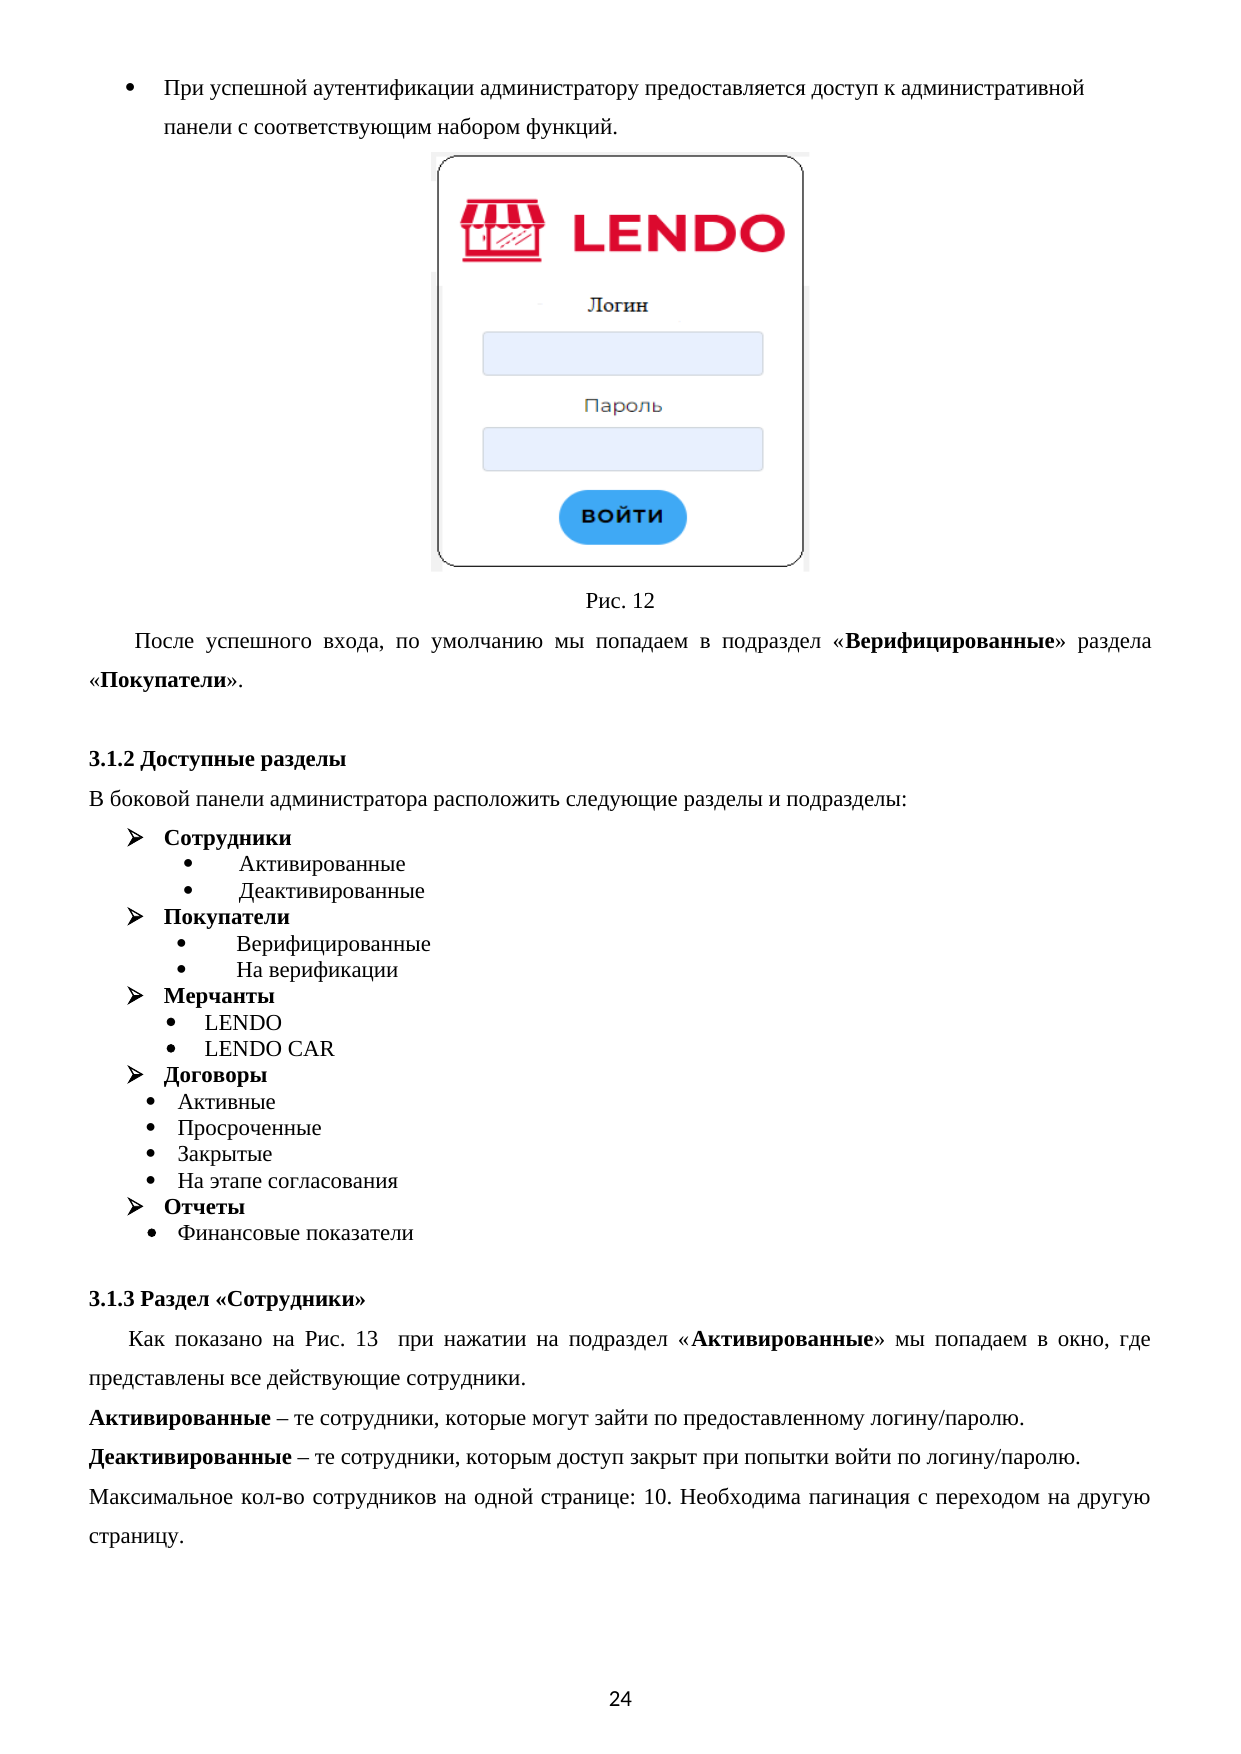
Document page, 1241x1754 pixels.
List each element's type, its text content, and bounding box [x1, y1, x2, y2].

text 3.1.3 Раздел «Сотрудники» [89, 1285, 1152, 1312]
list Активные [147, 1088, 1152, 1114]
text Активированные – те сотрудники, которые могут зайти по предоставленному логину/паролю. [89, 1404, 1152, 1430]
list При успешной аутентификации администратору предоставляется доступ к административной панели с соответствующим набором функций. [126, 74, 1152, 140]
text В боковой панели администратора расположить следующие разделы и подразделы: [89, 785, 1152, 811]
text Как показано на Рис. 13 при нажатии на подраздел «Активированные» мы попадаем в окно, где представлены все действующие сотрудники. [89, 1325, 1152, 1391]
list Отчеты [126, 1193, 1152, 1219]
picture [431, 152, 810, 574]
list LENDO CAR [167, 1035, 1152, 1061]
list Деактивированные [184, 877, 1152, 903]
list На этапе согласования [147, 1167, 1152, 1193]
list На верификации [164, 956, 1152, 982]
list Договоры [126, 1061, 1152, 1088]
list Финансовые показатели [148, 1219, 1152, 1246]
list Мерчанты [126, 982, 1152, 1009]
list LENDO [167, 1009, 1152, 1035]
list Просроченные [147, 1114, 1152, 1140]
list Покупатели [126, 903, 1152, 929]
text После успешного входа, по умолчанию мы попадаем в подраздел «Верифицированные» раздела «Покупатели». [89, 627, 1152, 693]
text Рис. 12 [89, 587, 1152, 614]
list Активированные [184, 851, 1152, 877]
list Сотрудники [126, 824, 1152, 851]
text 3.1.2 Доступные разделы [89, 745, 1152, 772]
text Деактивированные – те сотрудники, которым доступ закрыт при попытки войти по логину/паролю. [89, 1443, 1152, 1469]
list Закрытые [147, 1140, 1152, 1167]
list Верифицированные [164, 929, 1152, 956]
text Максимальное кол-во сотрудников на одной странице: 10. Необходима пагинация с переходом на другую страницу. [89, 1483, 1152, 1548]
